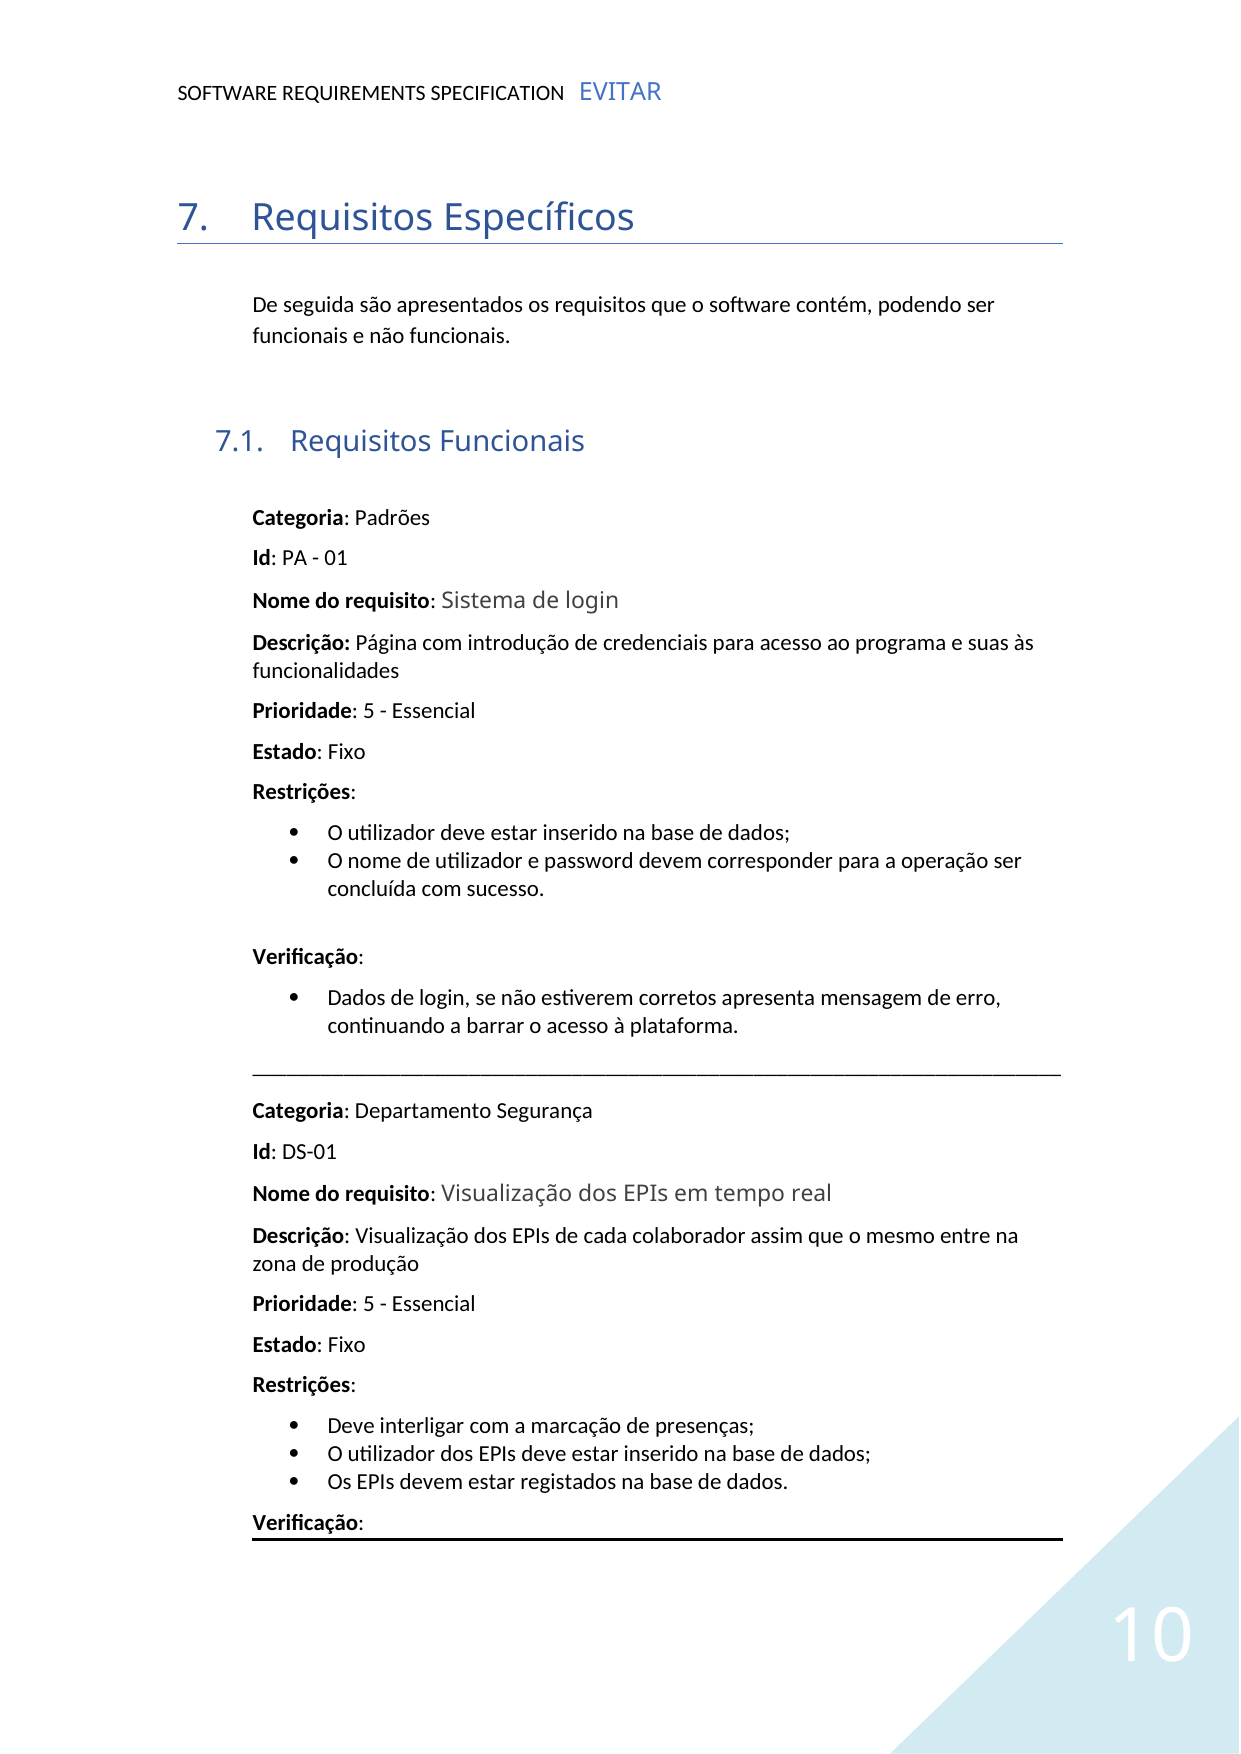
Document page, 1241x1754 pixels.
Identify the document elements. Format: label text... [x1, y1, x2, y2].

text Nome do requisito: Sistema de login [252, 584, 1063, 615]
text Estado: Fixo [252, 1330, 1063, 1358]
text Id: PA - 01 [252, 543, 1063, 572]
subtitle Requisitos Funcionais [215, 420, 1063, 460]
text Descrição: Visualização dos EPIs de cada colaborador assim que o mesmo entre na zona de produção [252, 1221, 1063, 1277]
list O nome de utilizador e password devem corresponder para a operação ser concluída com sucesso. [290, 846, 1063, 902]
list Dados de login, se não estiverem corretos apresenta mensagem de erro, continuando a barrar o acesso à plataforma. [290, 983, 1063, 1039]
text Restrições: [252, 1371, 1063, 1399]
text Restrições: [252, 777, 1063, 805]
list Deve interligar com a marcação de presenças; [290, 1411, 1063, 1439]
text Categoria: Padrões [252, 503, 1063, 531]
text _______________________________________________________________________ [252, 1052, 1063, 1079]
text Prioridade: 5 - Essencial [252, 696, 1063, 724]
list Os EPIs devem estar registados na base de dados. [290, 1467, 1063, 1495]
text Verificação: [252, 914, 1063, 971]
text Estado: Fixo [252, 737, 1063, 765]
subtitle Requisitos Específicos [177, 190, 1063, 243]
text Descrição: Página com introdução de credenciais para acesso ao programa e suas às funcionalidades [252, 628, 1063, 684]
list O utilizador dos EPIs deve estar inserido na base de dados; [290, 1439, 1063, 1467]
text Categoria: Departamento Segurança [252, 1096, 1063, 1124]
list O utilizador deve estar inserido na base de dados; [290, 818, 1063, 846]
text Prioridade: 5 - Essencial [252, 1289, 1063, 1318]
text Verificação: [252, 1508, 1063, 1538]
text De seguida são apresentados os requisitos que o software contém, podendo ser funcionais e não funcionais. [252, 290, 1063, 349]
text Id: DS-01 [252, 1137, 1063, 1165]
text Nome do requisito: Visualização dos EPIs em tempo real [252, 1177, 1063, 1208]
